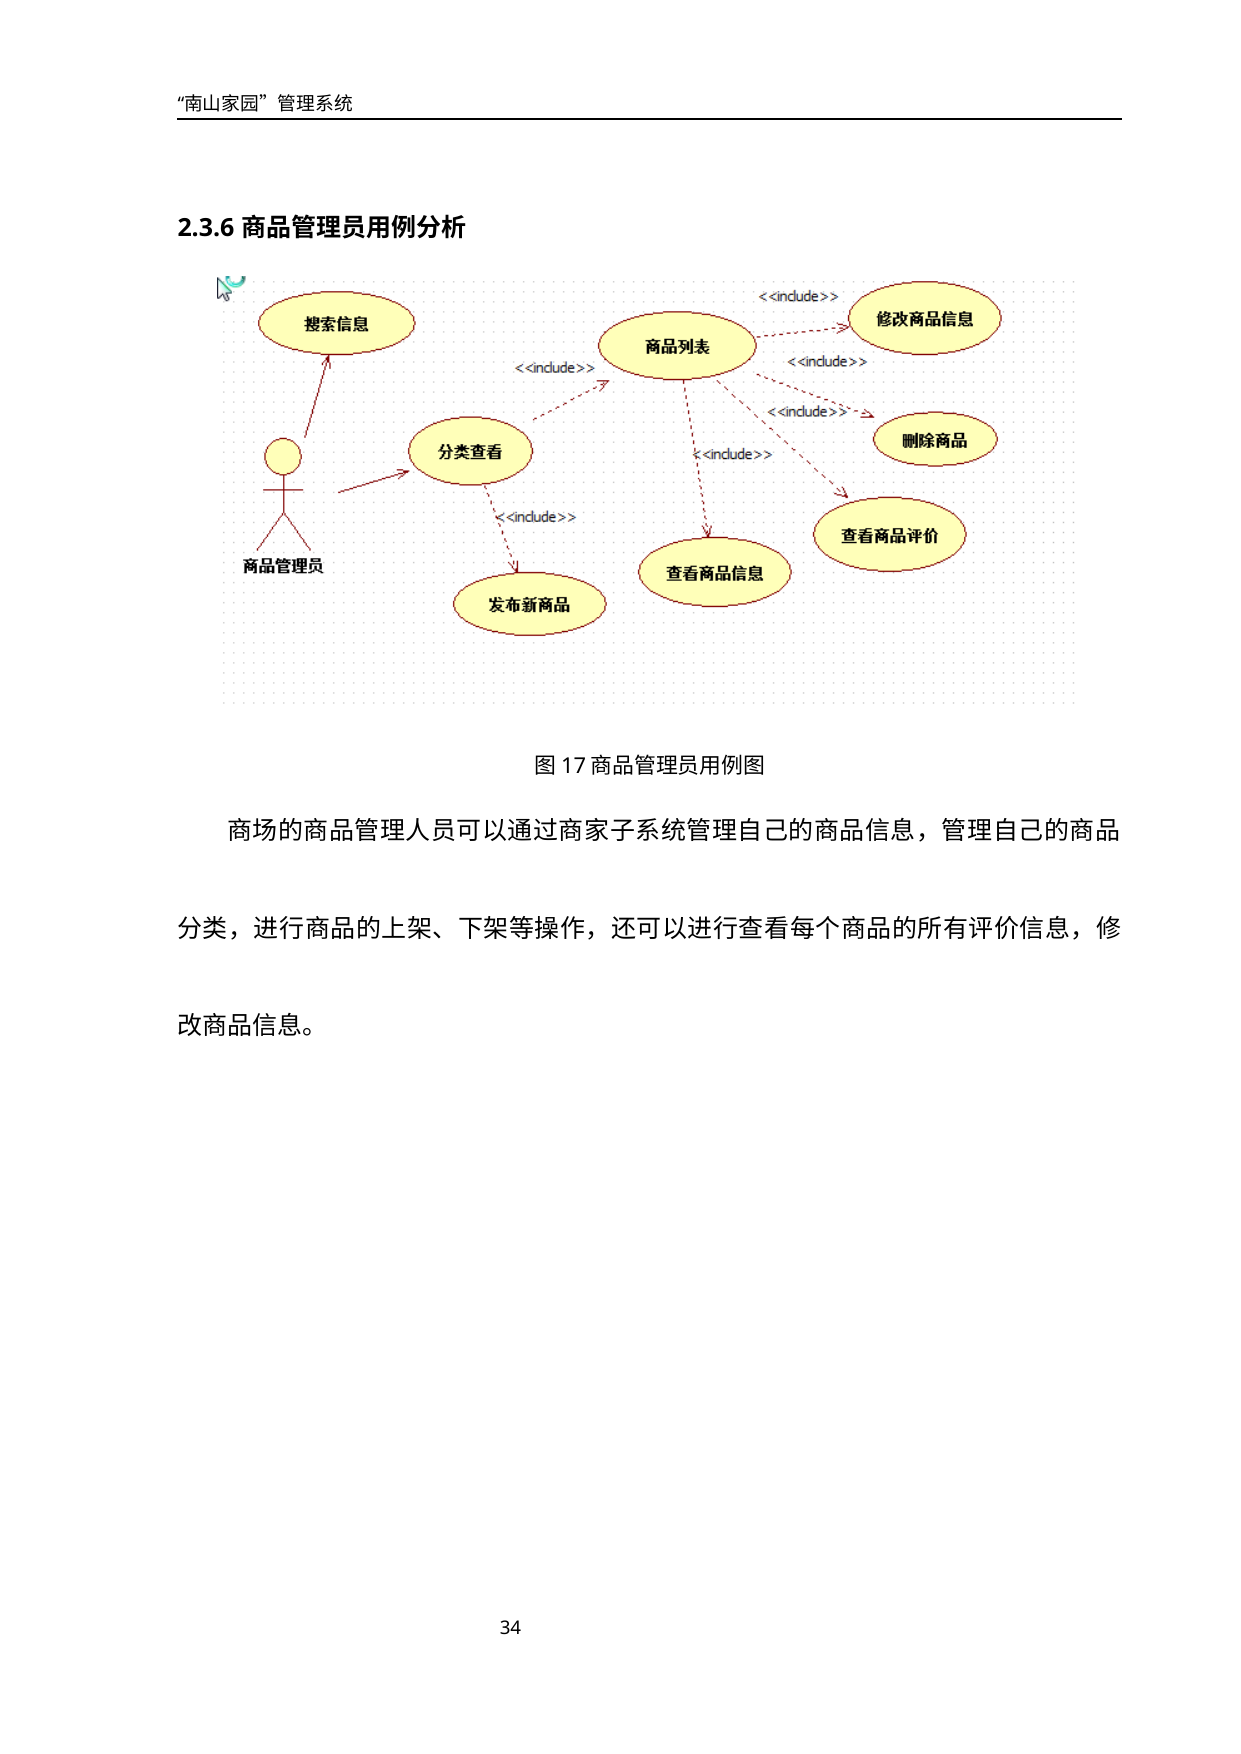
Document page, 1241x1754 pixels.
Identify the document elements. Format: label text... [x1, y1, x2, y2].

text 商场的商品管理人员可以通过商家⼦系统管理⾃⼰的商品信息，管理⾃⼰的商品分类，进⾏商品的上架、下架等操作，还可以进行查看每个商品的所有评价信息，修改商品信息。 [177, 796, 1122, 1056]
text 图 17商品管理员用例图 [177, 748, 1122, 781]
picture [217, 276, 1083, 710]
subtitle 2.3.6 商品管理员用例分析 [177, 193, 1122, 258]
